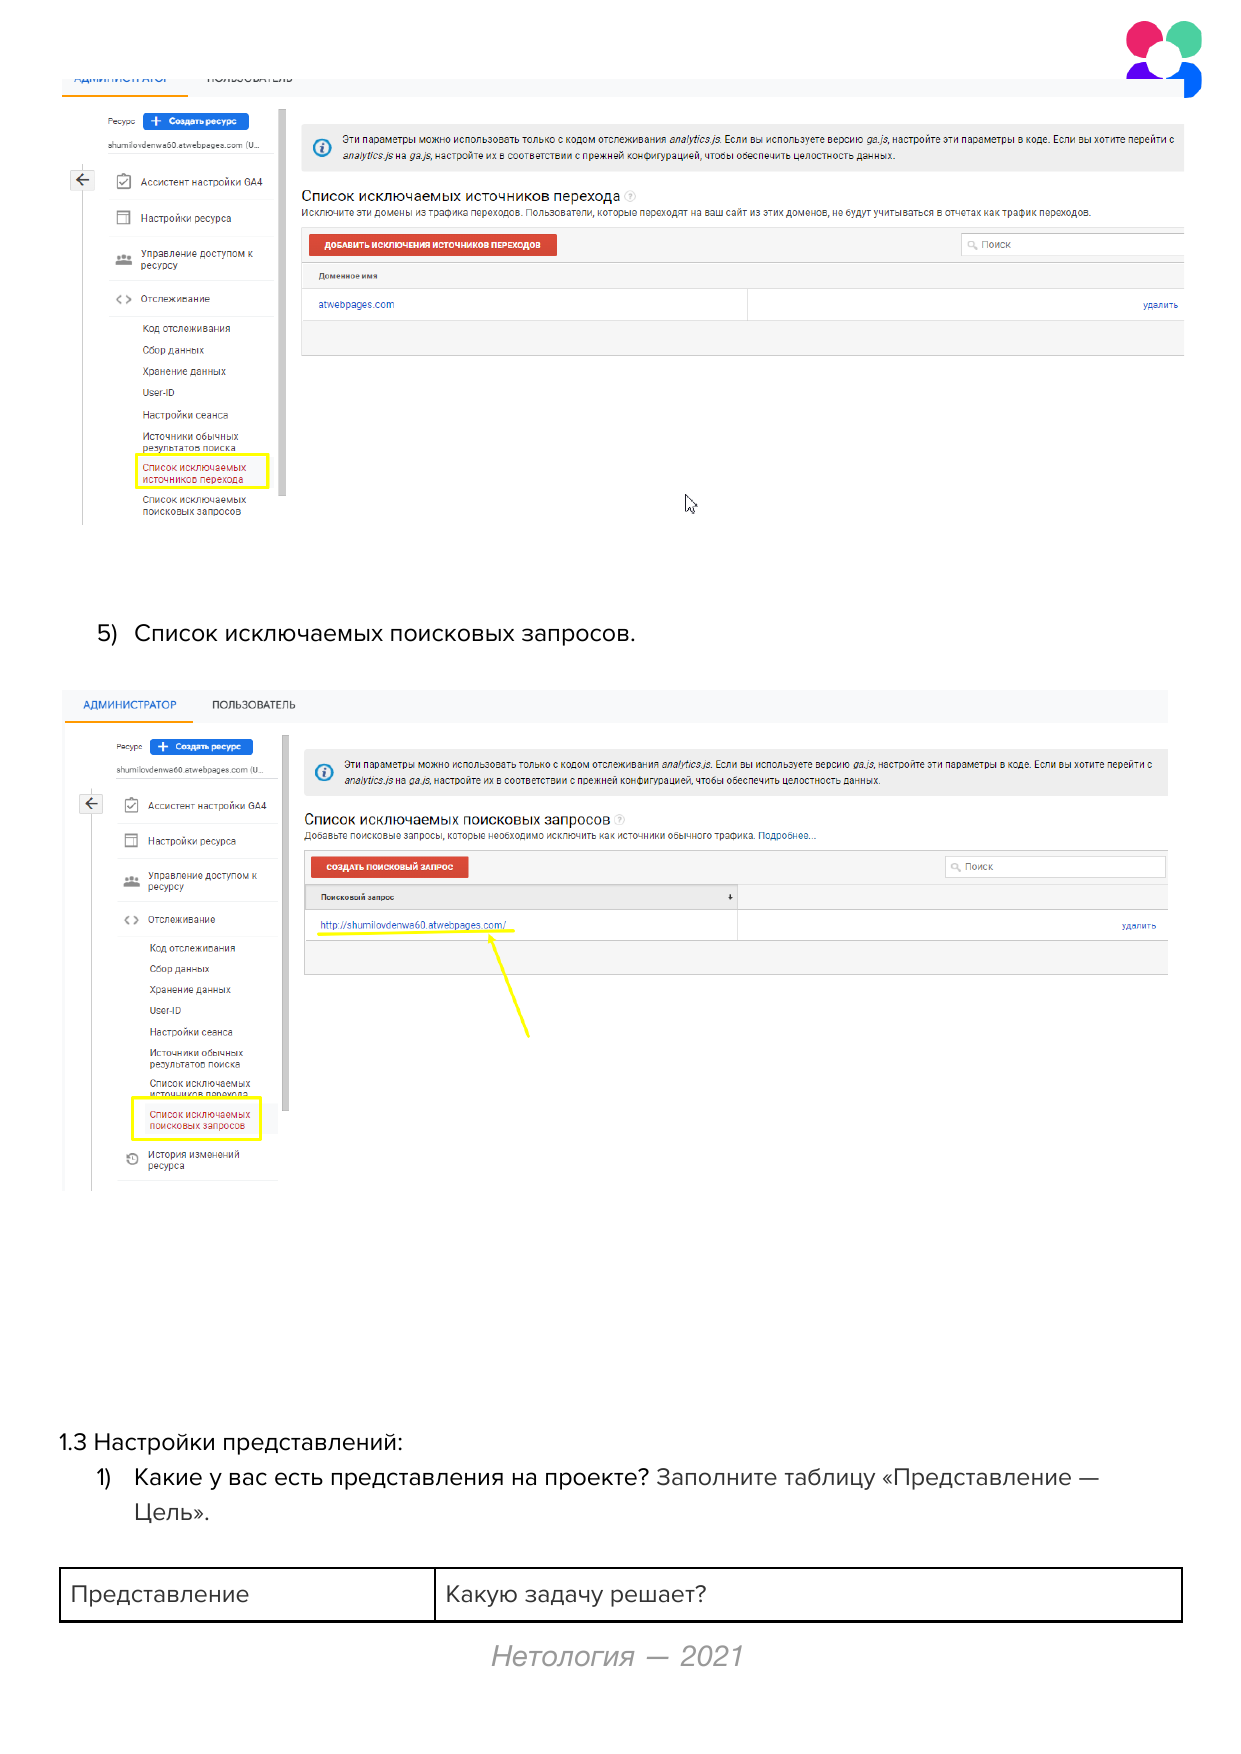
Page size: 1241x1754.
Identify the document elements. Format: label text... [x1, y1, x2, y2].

table_header Какую задачу решает? [436, 1569, 1181, 1620]
text 1.3 Настройки представлений: [59, 1427, 1181, 1458]
table_header Представление [61, 1569, 434, 1620]
list Какие у вас есть представления на проекте? Заполните таблицу «Представление — Цель». [96, 1462, 1181, 1528]
picture [62, 690, 1168, 1191]
picture [62, 21, 1202, 525]
list Список исключаемых поисковых запросов. [96, 618, 1181, 648]
